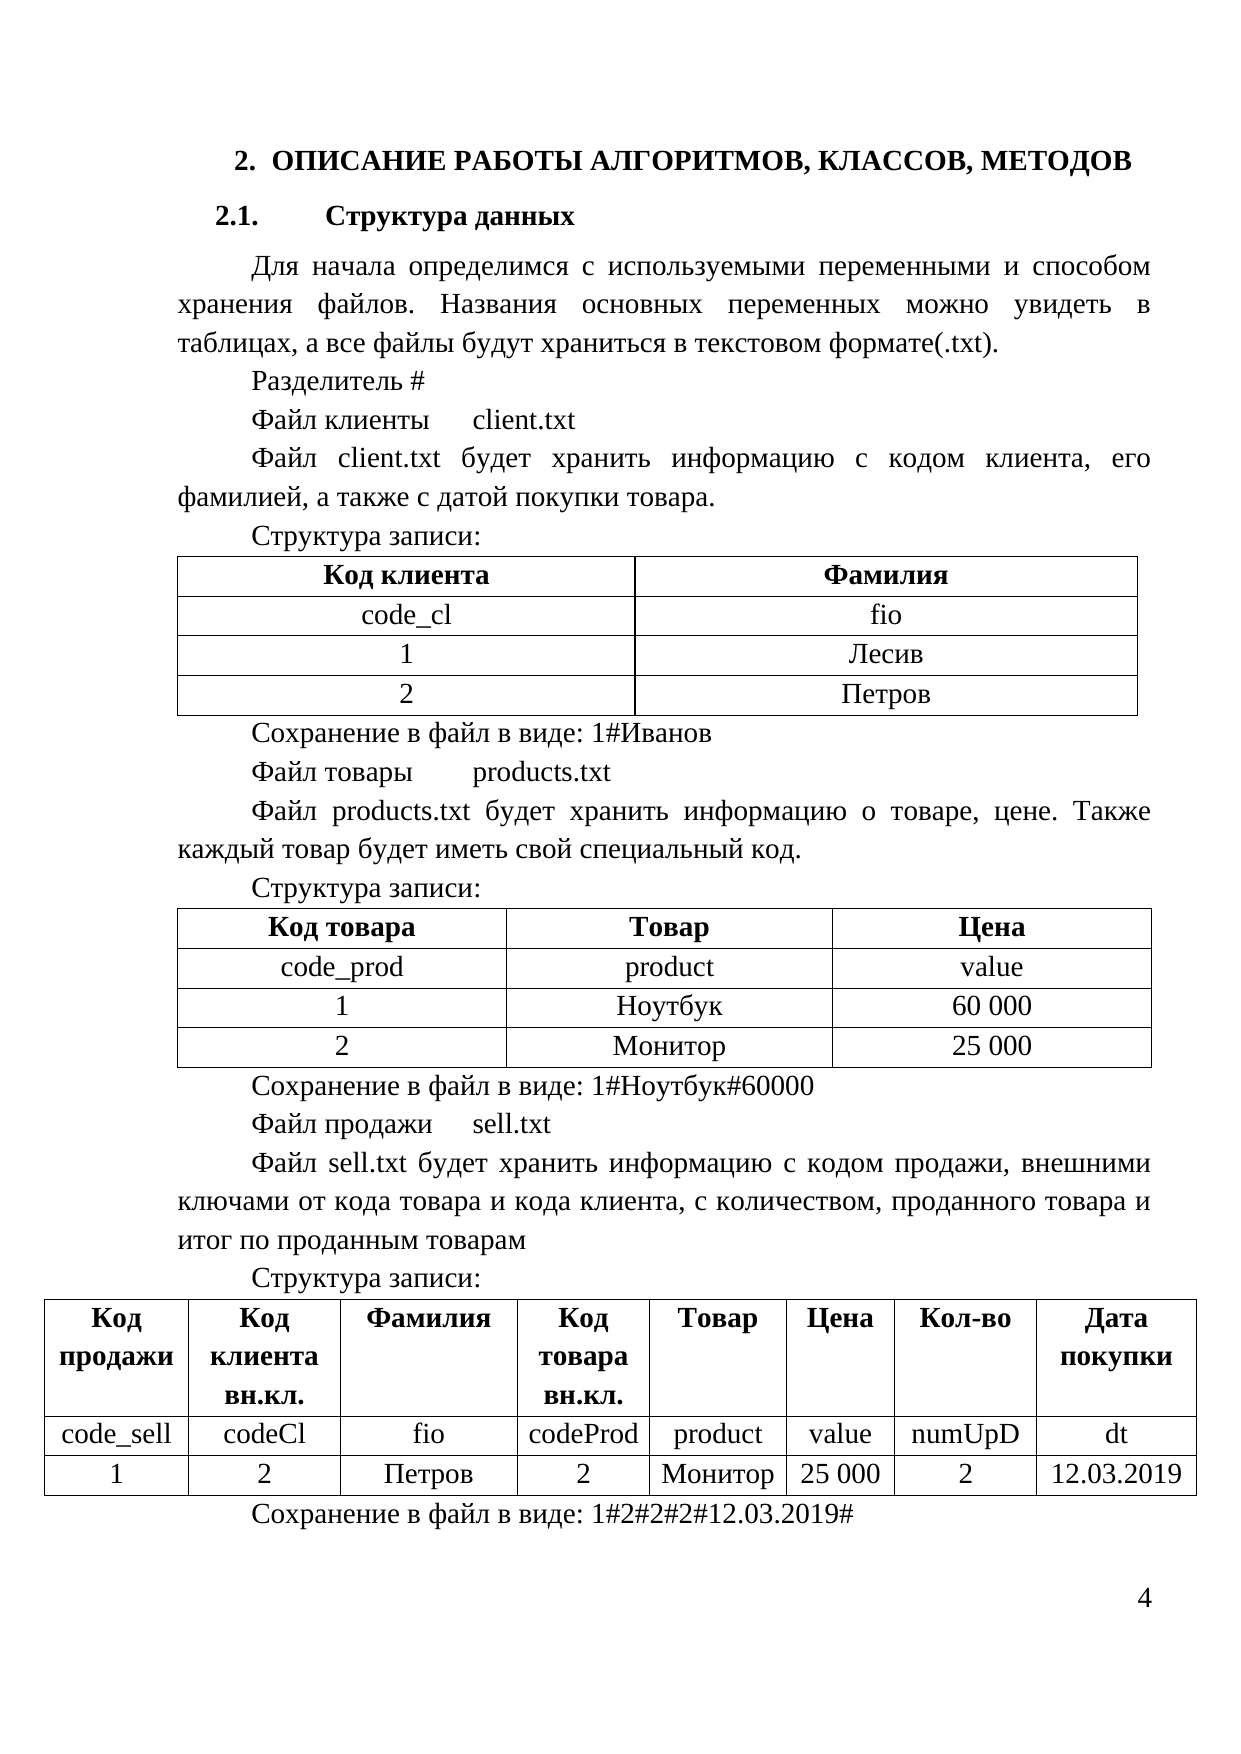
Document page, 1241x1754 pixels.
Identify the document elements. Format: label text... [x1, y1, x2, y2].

text Структура записи: [177, 518, 1152, 551]
text Файл товары products.txt [177, 754, 1152, 788]
text Файл sell.txt будет хранить информацию с кодом продажи, внешними ключами от кода товара и кода клиента, с количеством, проданного товара и итог по проданным товарам [177, 1145, 1152, 1255]
table_header Код клиента вн.кл. [189, 1300, 340, 1416]
table_header Код товара [178, 909, 506, 948]
text Структура записи: [177, 870, 1152, 903]
table_cell Лесив [636, 636, 1137, 675]
table_cell 2 [895, 1456, 1036, 1495]
table_cell numUpD [895, 1417, 1036, 1455]
table_cell fio [636, 597, 1137, 635]
table_header Товар [650, 1300, 786, 1416]
text Сохранение в файл в виде: 1#2#2#2#12.03.2019# [177, 1496, 1152, 1529]
table_cell Петров [341, 1456, 517, 1495]
table_cell 2 [518, 1456, 649, 1495]
table_cell code_cl [178, 597, 634, 635]
text Файл клиенты client.txt [177, 402, 1152, 436]
table_cell value [833, 949, 1151, 987]
table_cell Монитор [650, 1456, 786, 1495]
table_header Цена [787, 1300, 894, 1416]
table_header Фамилия [341, 1300, 517, 1416]
text Сохранение в файл в виде: 1#Иванов [177, 716, 1152, 749]
table_cell 2 [178, 676, 634, 714]
table_cell product [650, 1417, 786, 1455]
text Файл client.txt будет хранить информацию с кодом клиента, его фамилией, а также с датой покупки товара. [177, 441, 1152, 513]
table_cell 60 000 [833, 989, 1151, 1027]
table_cell 1 [45, 1456, 188, 1495]
table_cell value [787, 1417, 894, 1455]
text Структура записи: [177, 1260, 1152, 1294]
table_cell fio [341, 1417, 517, 1455]
table_cell codeProd [518, 1417, 649, 1455]
table_header Код товара вн.кл. [518, 1300, 649, 1416]
table_cell 1 [178, 636, 634, 675]
table_cell dt [1037, 1417, 1196, 1455]
table_cell 2 [178, 1028, 506, 1067]
table_cell codeCl [189, 1417, 340, 1455]
text Для начала определимся с используемыми переменными и способом хранения файлов. Названия основных переменных можно увидеть в таблицах, а все файлы будут храниться в текстовом формате(.txt). [177, 248, 1152, 358]
table_cell 2 [189, 1456, 340, 1495]
table_cell Монитор [507, 1028, 832, 1067]
table_cell code_prod [178, 949, 506, 987]
table_cell product [507, 949, 832, 987]
table_header Кол-во [895, 1300, 1036, 1416]
table_cell code_sell [45, 1417, 188, 1455]
table_cell Ноутбук [507, 989, 832, 1027]
table_header Код клиента [178, 557, 634, 596]
text Сохранение в файл в виде: 1#Ноутбук#60000 [177, 1068, 1152, 1101]
subtitle ОПИСАНИЕ РАБОТЫ АЛГОРИТМОВ, КЛАССОВ, МЕТОДОВ [215, 143, 1152, 177]
table_cell Петров [636, 676, 1137, 714]
table_header Код продажи [45, 1300, 188, 1416]
table_header Цена [833, 909, 1151, 948]
table_cell 25 000 [787, 1456, 894, 1495]
text Файл products.txt будет хранить информацию о товаре, цене. Также каждый товар будет иметь свой специальный код. [177, 793, 1152, 865]
text Файл продажи sell.txt [177, 1106, 1152, 1140]
table_header Товар [507, 909, 832, 948]
table_cell 1 [178, 989, 506, 1027]
table_cell 12.03.2019 [1037, 1456, 1196, 1495]
table_cell 25 000 [833, 1028, 1151, 1067]
table_header Фамилия [636, 557, 1137, 596]
subtitle Структура данных [215, 198, 1152, 231]
text Разделитель # [177, 363, 1152, 397]
table_header Дата покупки [1037, 1300, 1196, 1416]
